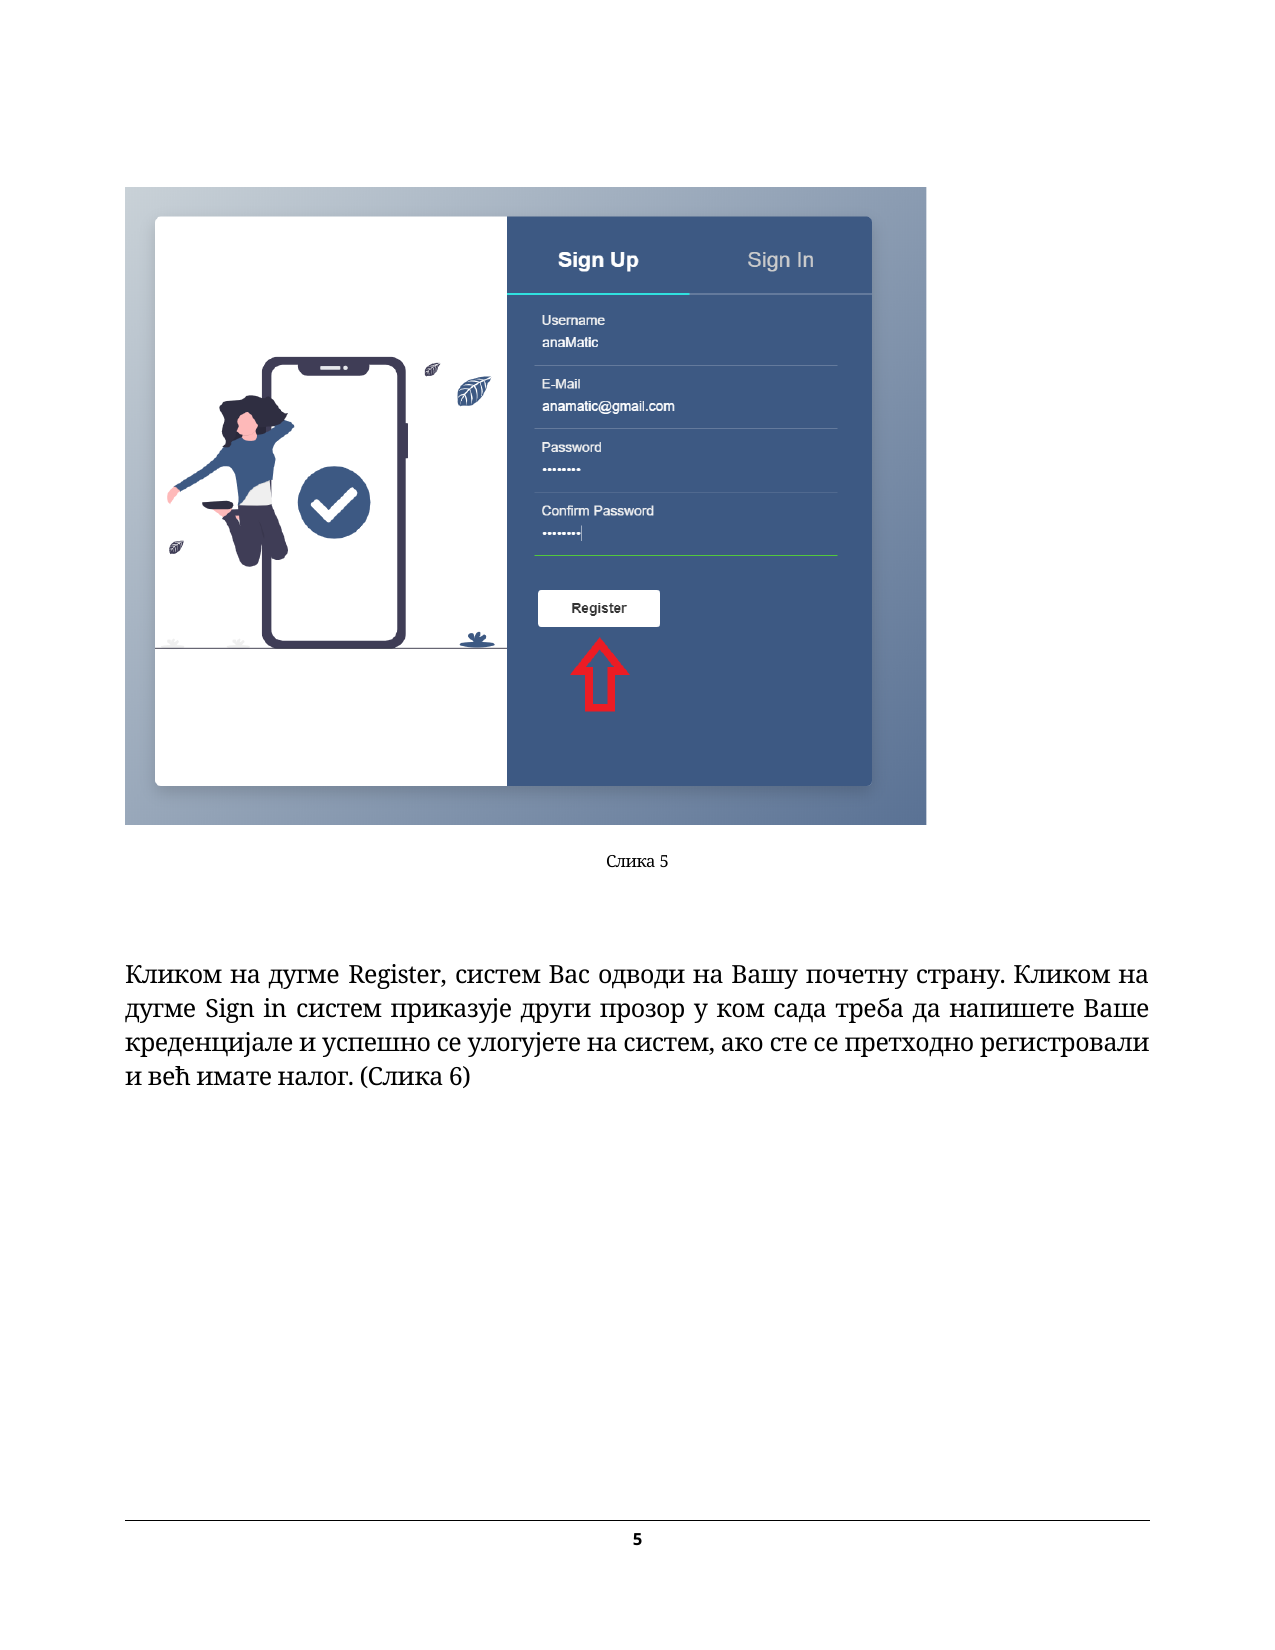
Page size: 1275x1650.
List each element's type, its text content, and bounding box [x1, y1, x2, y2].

text Кликом на дугме Register, систем Вас одводи на Вашу почетну страну. Кликом на дугме Sign in систем приказује други прозор у ком сада треба да напишете Ваше креденцијале и успешно се улогујете на систем, ако сте се претходно регистровали и већ имате налог. (Слика 6) [125, 957, 1150, 1093]
picture [125, 187, 927, 825]
